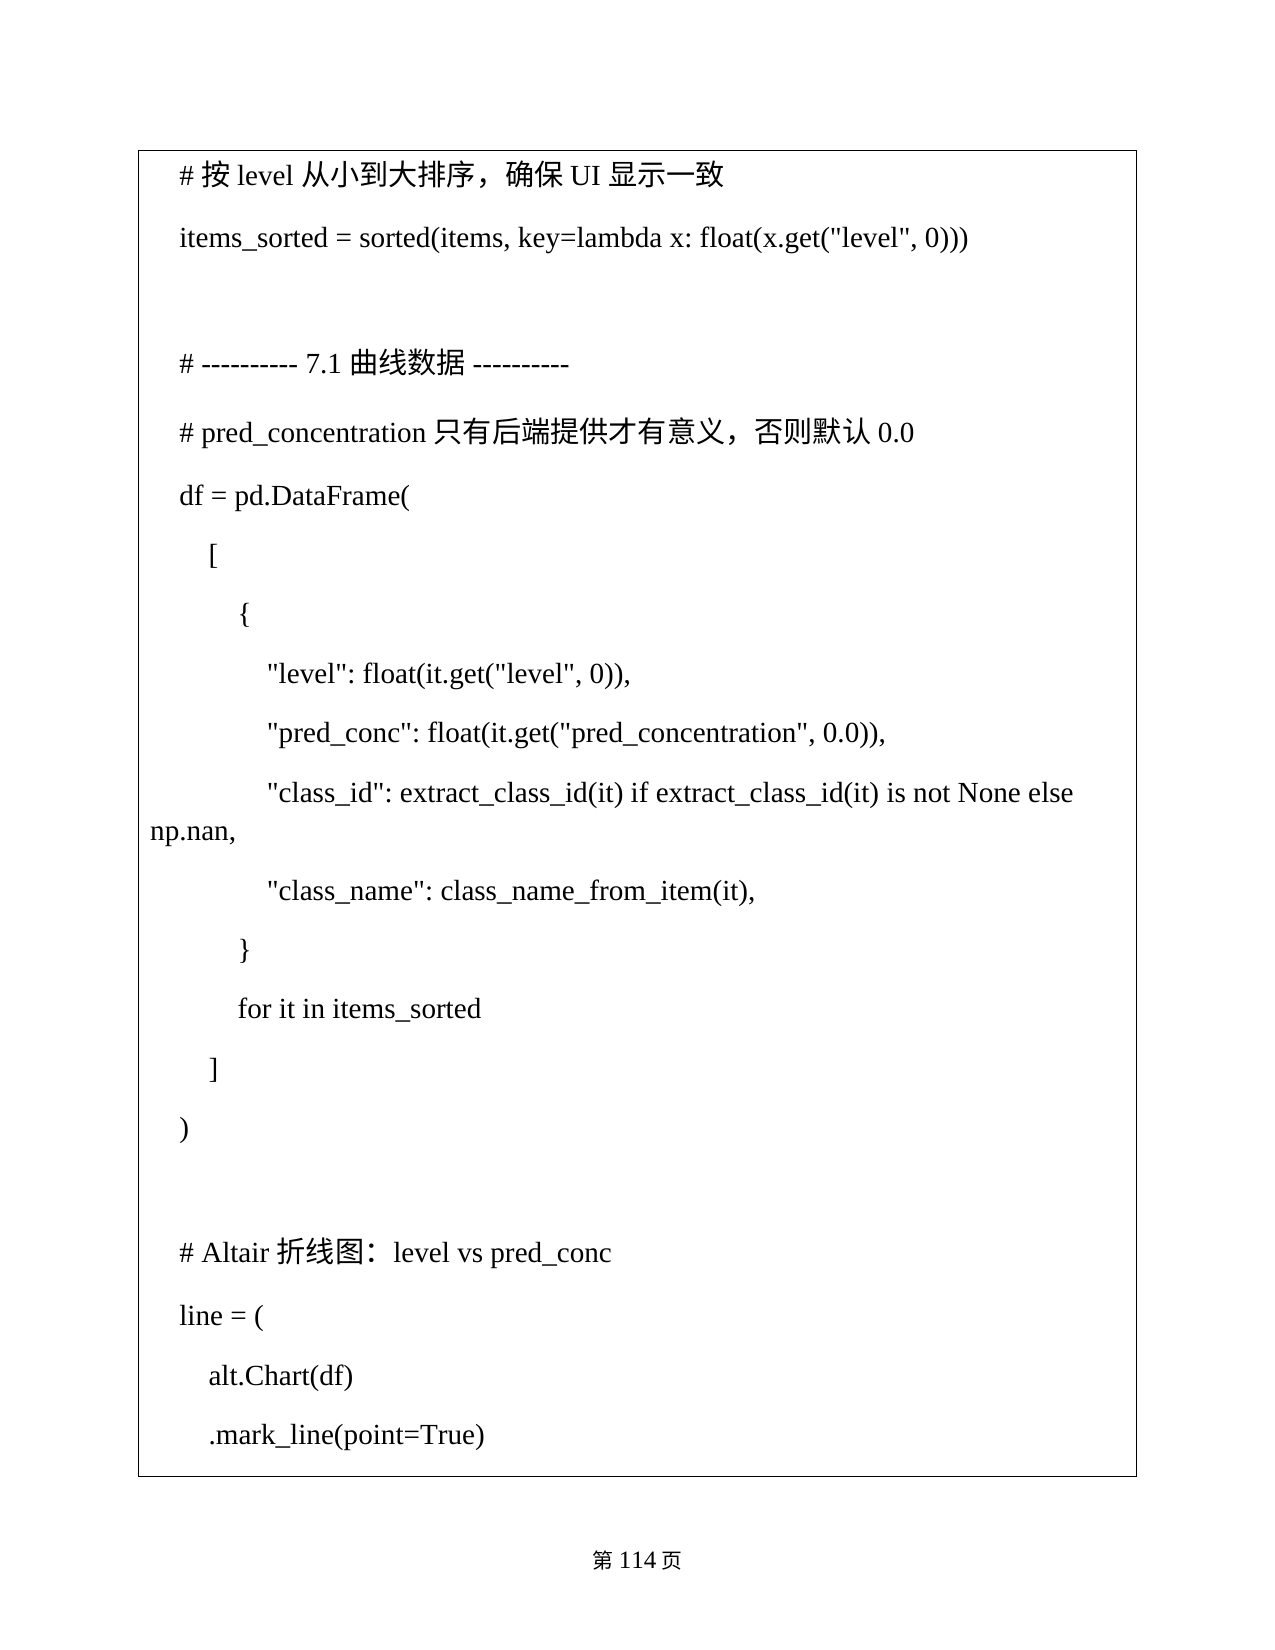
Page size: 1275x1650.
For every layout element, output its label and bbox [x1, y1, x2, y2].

table_header [139, 151, 1136, 1476]
